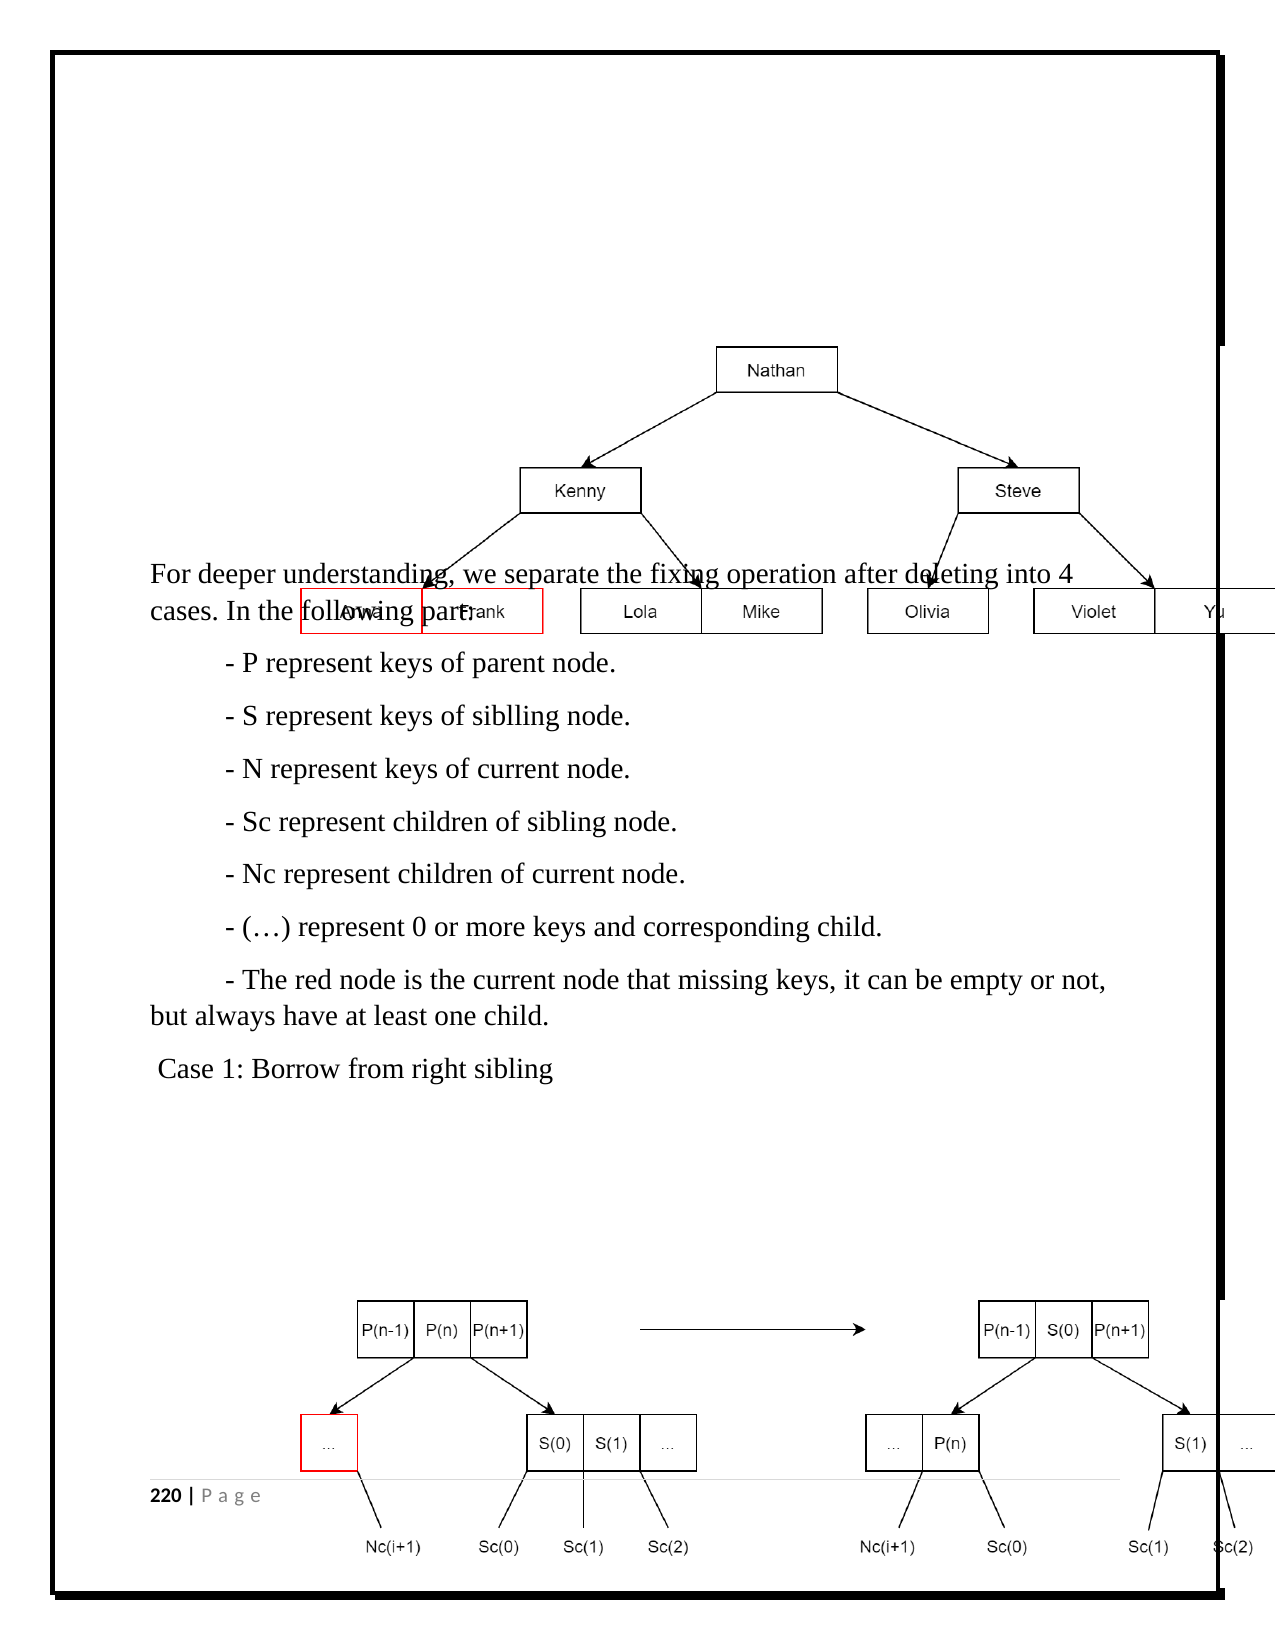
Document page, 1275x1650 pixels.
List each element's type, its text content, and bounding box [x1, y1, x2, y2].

text - S represent keys of siblling node. [150, 698, 1120, 732]
text - Sc represent children of sibling node. [150, 804, 1120, 837]
text - N represent keys of current node. [150, 751, 1120, 784]
text - The red node is the current node that missing keys, it can be empty or not, but always have at least one child. [150, 962, 1120, 1032]
text For deeper understanding, we separate the fixing operation after deleting into 4 cases. In the following part: [150, 556, 300, 626]
text Case 1: Borrow from right sibling [150, 1051, 1120, 1085]
text - (…) represent 0 or more keys and corresponding child. [150, 909, 1120, 943]
text - Nc represent children of current node. [150, 857, 1120, 890]
text - P represent keys of parent node. [150, 645, 1120, 679]
